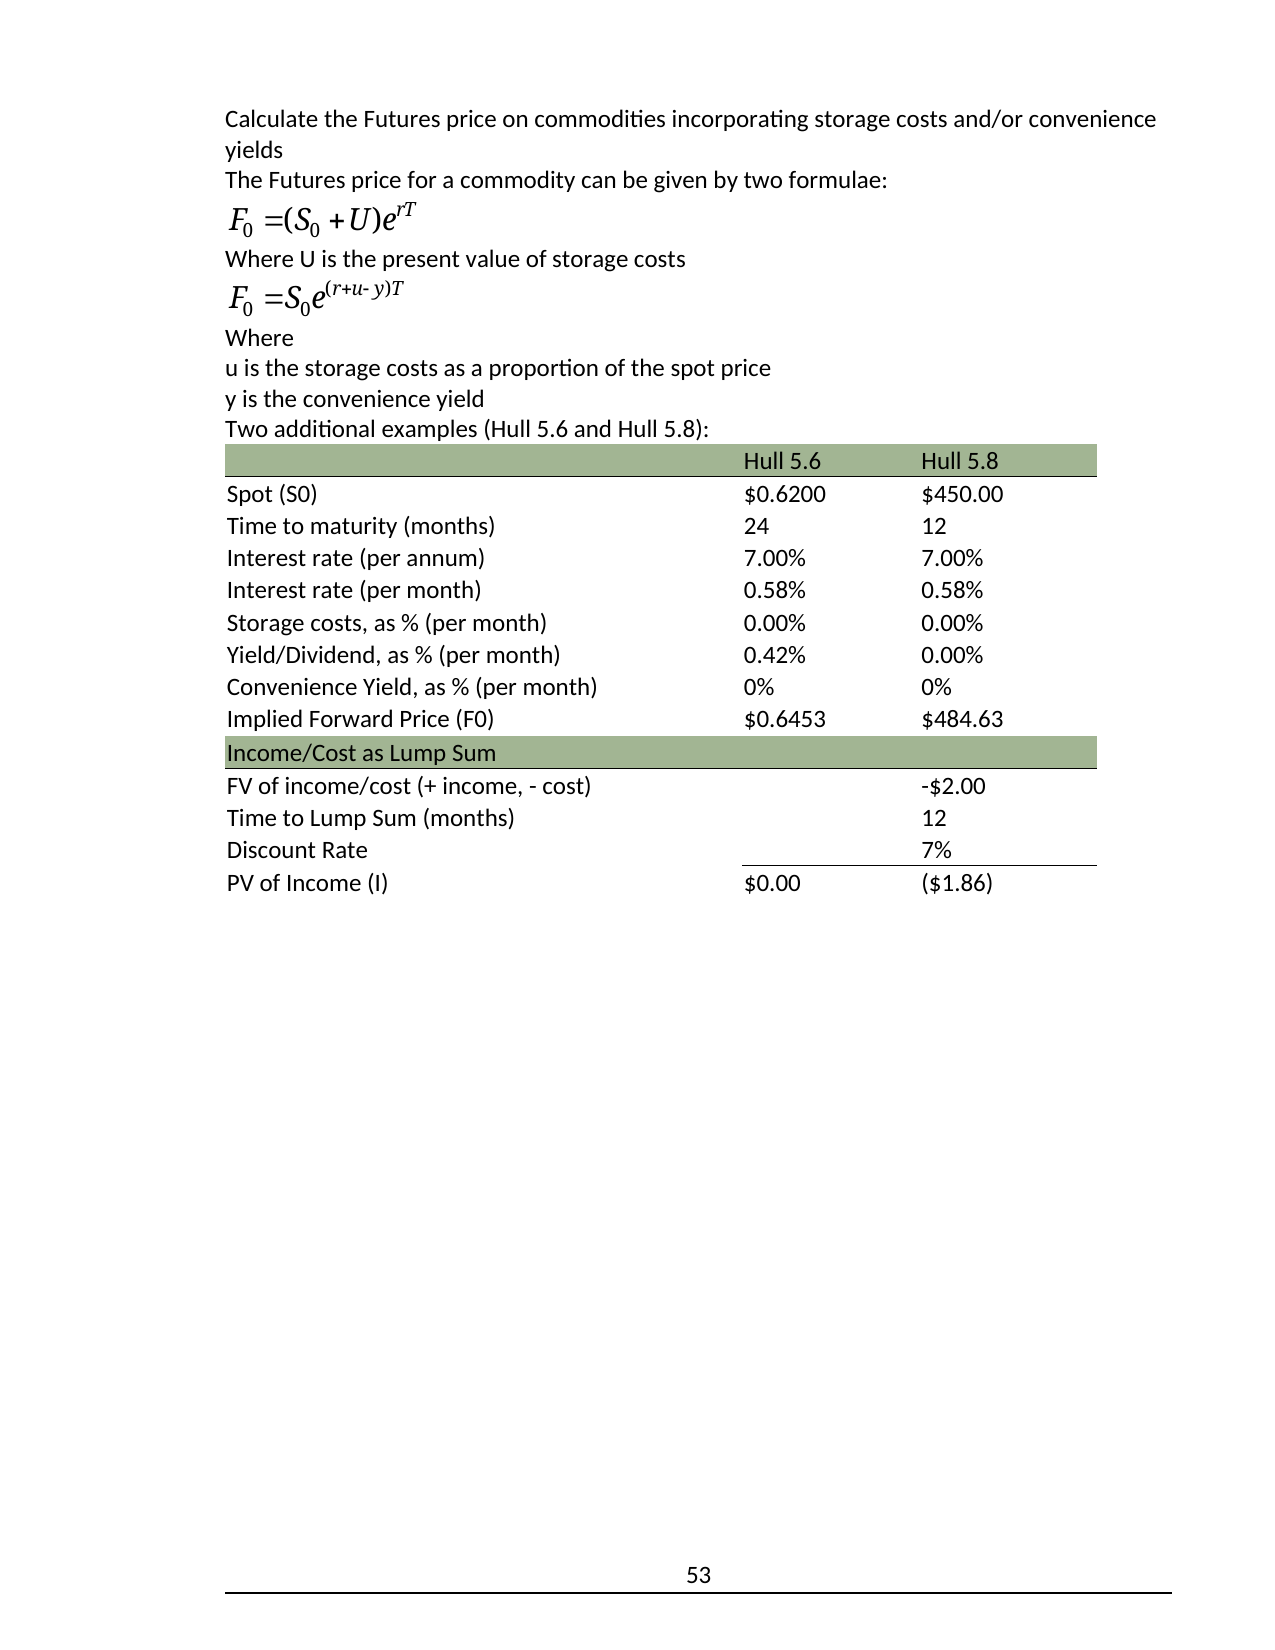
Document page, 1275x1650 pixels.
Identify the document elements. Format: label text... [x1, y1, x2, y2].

text The Futures price for a commodity can be given by two formulae: [225, 164, 1172, 195]
text u is the storage costs as a proportion of the spot price [225, 352, 1172, 383]
text Where U is the present value of storage costs [225, 243, 1172, 274]
text Where [225, 322, 1172, 352]
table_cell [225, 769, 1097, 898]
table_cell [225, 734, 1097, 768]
text Calculate the Futures price on commodities incorporating storage costs and/or convenience yields [225, 103, 1172, 164]
text Two additional examples (Hull 5.6 and Hull 5.8): [225, 413, 1172, 444]
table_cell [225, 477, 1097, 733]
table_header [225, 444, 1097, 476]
text y is the convenience yield [225, 383, 1172, 413]
